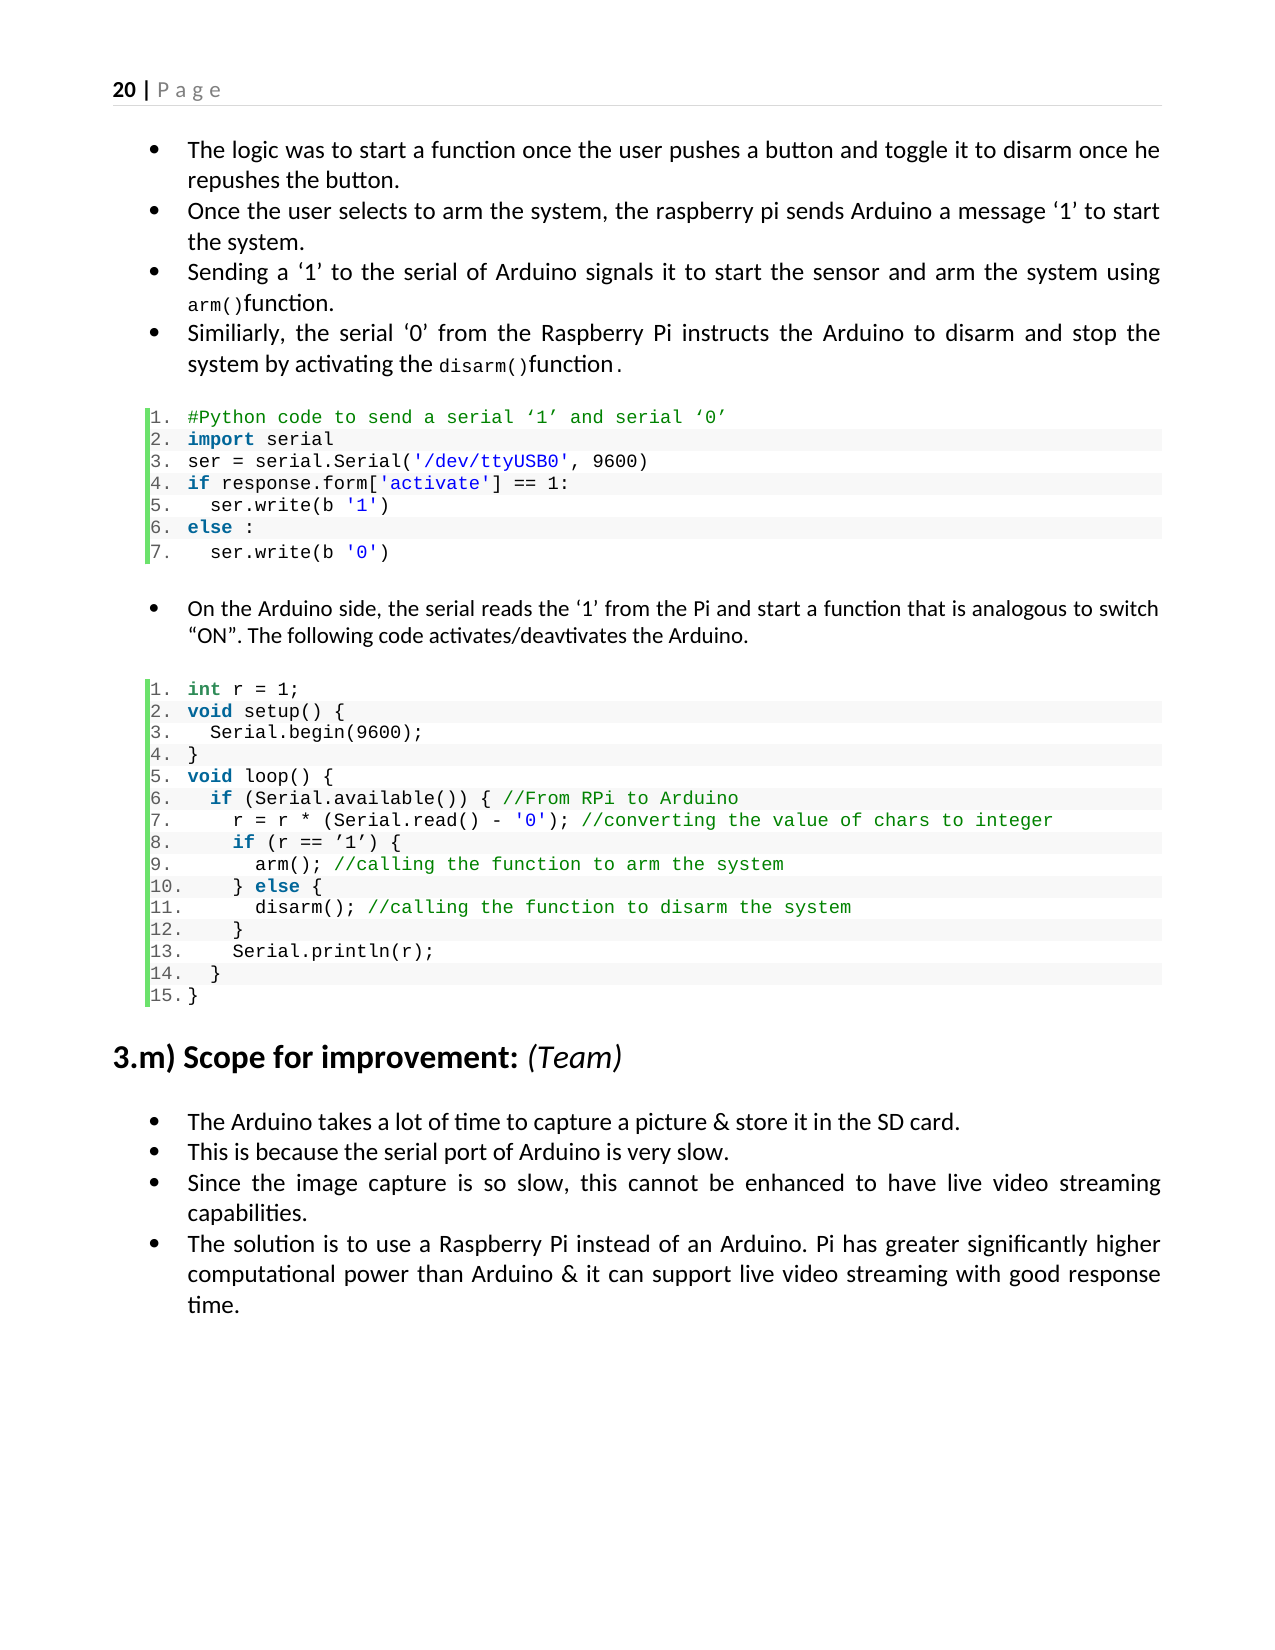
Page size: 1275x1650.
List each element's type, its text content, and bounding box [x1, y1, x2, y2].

list import serial [150, 429, 1162, 451]
list Serial.begin(9600); [150, 723, 1162, 744]
text 3.m) Scope for improvement: (Team) [112, 1036, 1162, 1077]
list arm(); //calling the function to arm the system [150, 854, 1162, 876]
list if (Serial.available()) { //From RPi to Arduino [150, 788, 1162, 810]
list This is because the serial port of Arduino is very slow. [150, 1137, 1162, 1167]
list The Arduino takes a lot of time to capture a picture & store it in the SD card. [150, 1106, 1162, 1137]
list The solution is to use a Raspberry Pi instead of an Arduino. Pi has greater significantly higher computational power than Arduino & it can support live video streaming with good response time. [150, 1228, 1162, 1320]
list } [150, 919, 1162, 941]
list ser.write(b '0') [150, 539, 1162, 564]
list ser = serial.Serial('/dev/ttyUSB0', 9600) [150, 451, 1162, 473]
list disarm(); //calling the function to disarm the system [150, 898, 1162, 919]
list On the Arduino side, the serial reads the ‘1’ from the Pi and start a function that is analogous to switch “ON”. The following code activates/deavtivates the Arduino. [150, 594, 1162, 650]
list if response.form['activate'] == 1: [150, 473, 1162, 495]
list Since the image capture is so slow, this cannot be enhanced to have live video streaming capabilities. [150, 1167, 1162, 1228]
list } else { [150, 876, 1162, 898]
list void loop() { [150, 766, 1162, 788]
list Once the user selects to arm the system, the raspberry pi sends Arduino a message ‘1’ to start the system. [150, 195, 1162, 256]
list int r = 1; [150, 679, 1162, 701]
list #Python code to send a serial ‘1’ and serial ‘0’ [145, 407, 1162, 429]
list else : [150, 517, 1162, 539]
list } [150, 985, 1162, 1007]
list Similiarly, the serial ‘0’ from the Raspberry Pi instructs the Arduino to disarm and stop the system by activating the disarm()function. [150, 317, 1162, 378]
list if (r == ’1’) { [150, 832, 1162, 854]
list The logic was to start a function once the user pushes a button and toggle it to disarm once he repushes the button. [150, 134, 1162, 195]
list ser.write(b '1') [150, 495, 1162, 517]
list r = r * (Serial.read() - '0'); //converting the value of chars to integer [150, 810, 1162, 832]
list Sending a ‘1’ to the serial of Arduino signals it to start the sensor and arm the system using arm()function. [150, 256, 1162, 317]
list } [150, 744, 1162, 766]
list void setup() { [150, 701, 1162, 723]
list } [150, 963, 1162, 985]
list Serial.println(r); [150, 941, 1162, 963]
